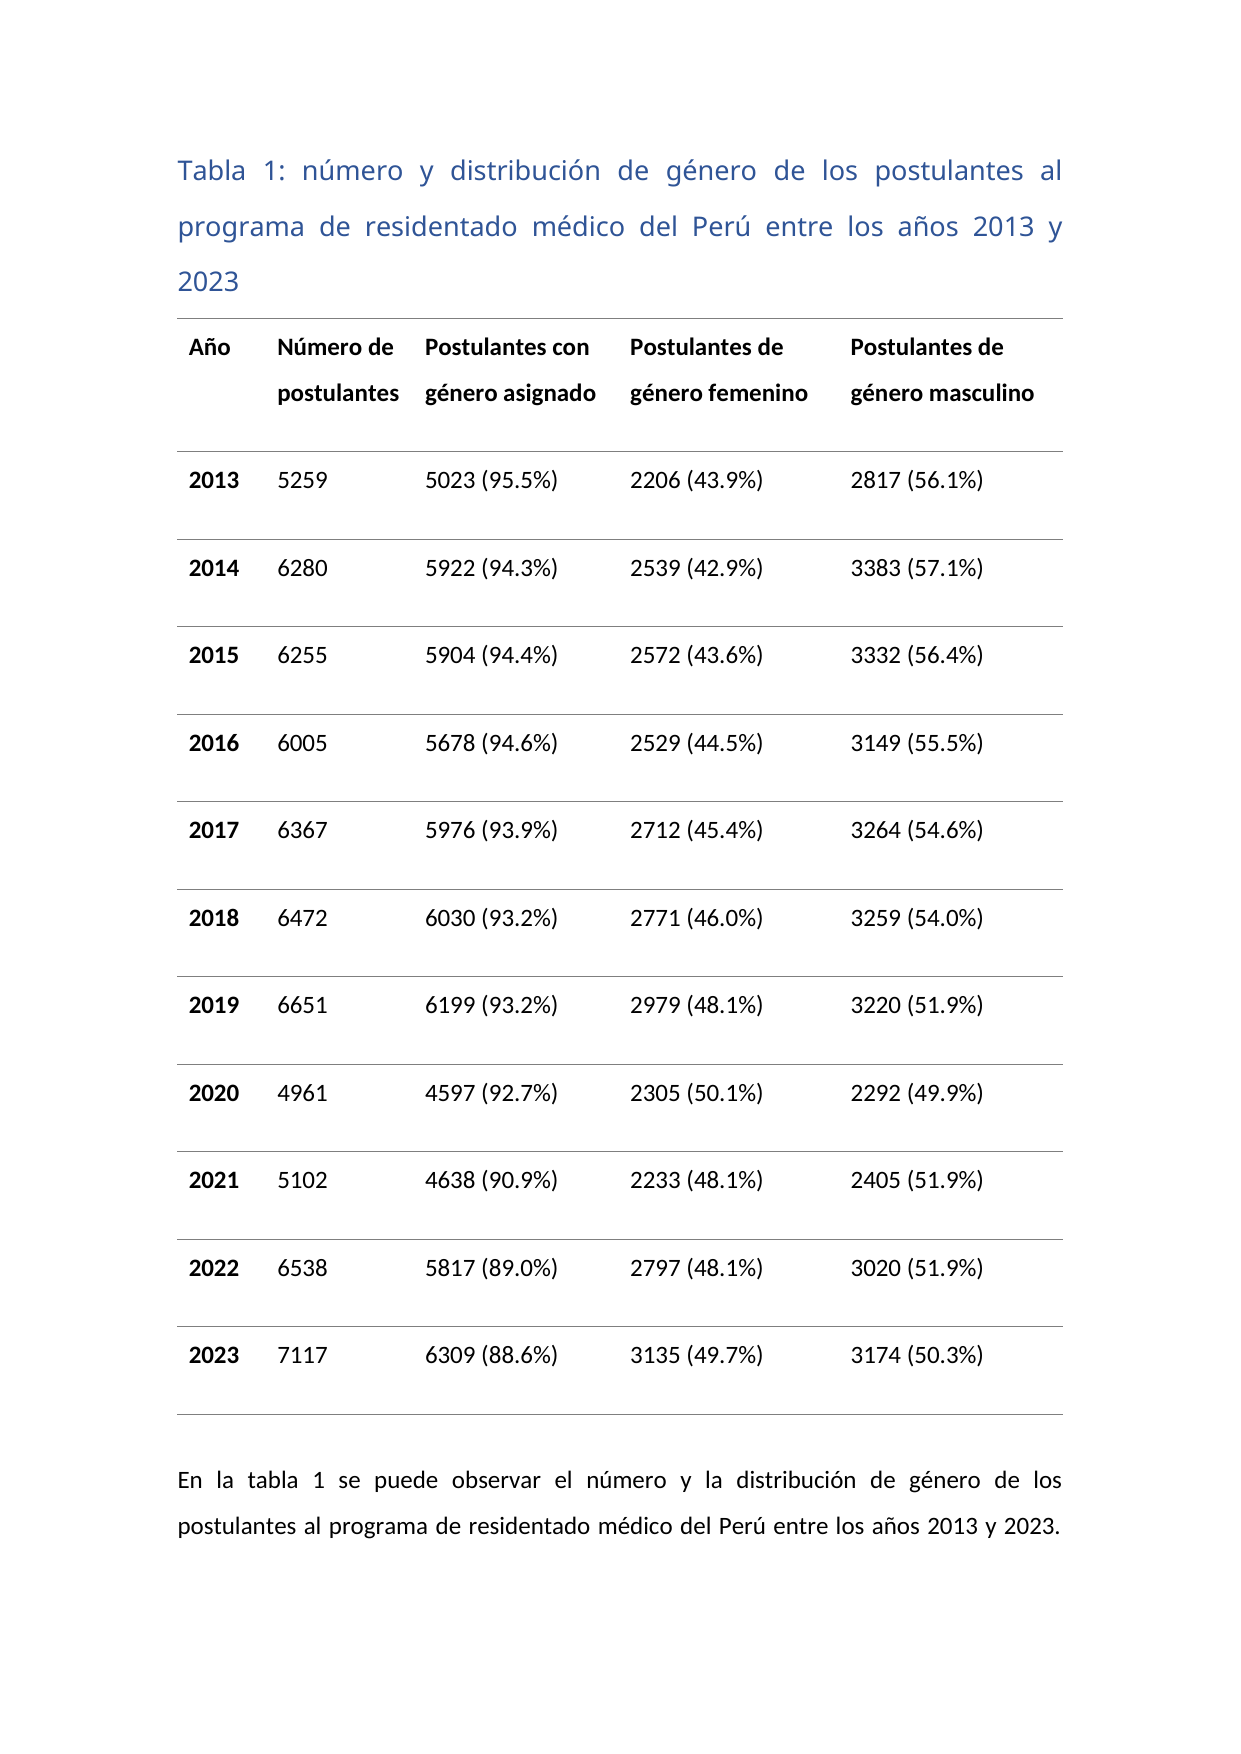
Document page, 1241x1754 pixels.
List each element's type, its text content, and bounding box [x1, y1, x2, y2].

table_cell 4597 (92.7%) [414, 1065, 619, 1151]
table_cell 2817 (56.1%) [839, 452, 1063, 538]
table_cell 6199 (93.2%) [414, 977, 619, 1063]
table_cell 3174 (50.3%) [839, 1327, 1063, 1413]
subtitle Tabla 1: número y distribución de género de los postulantes al programa de residentado médico del Perú entre los años 2013 y 2023 [177, 152, 1063, 299]
table_cell 2572 (43.6%) [619, 627, 839, 713]
table_cell 2233 (48.1%) [619, 1152, 839, 1238]
table_cell 2014 [177, 540, 266, 626]
table_cell 2292 (49.9%) [839, 1065, 1063, 1151]
table_header Postulantes de género femenino [619, 319, 839, 451]
table_cell 2305 (50.1%) [619, 1065, 839, 1151]
table_cell 5102 [266, 1152, 413, 1238]
table_cell 2013 [177, 452, 266, 538]
table_cell 5904 (94.4%) [414, 627, 619, 713]
table_cell 6280 [266, 540, 413, 626]
table_cell 6651 [266, 977, 413, 1063]
table_cell 2712 (45.4%) [619, 802, 839, 888]
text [177, 1464, 1063, 1540]
table_cell 2016 [177, 715, 266, 801]
table_cell 3149 (55.5%) [839, 715, 1063, 801]
table_cell 5678 (94.6%) [414, 715, 619, 801]
table_cell 2015 [177, 627, 266, 713]
table_cell 5976 (93.9%) [414, 802, 619, 888]
table_cell 3135 (49.7%) [619, 1327, 839, 1413]
table_cell 6538 [266, 1240, 413, 1326]
table_cell 6367 [266, 802, 413, 888]
table_cell 2019 [177, 977, 266, 1063]
table_cell 2529 (44.5%) [619, 715, 839, 801]
table_cell 6309 (88.6%) [414, 1327, 619, 1413]
table_cell 2771 (46.0%) [619, 890, 839, 976]
table_cell 5259 [266, 452, 413, 538]
table_cell 3332 (56.4%) [839, 627, 1063, 713]
table_cell 2405 (51.9%) [839, 1152, 1063, 1238]
table_cell 5817 (89.0%) [414, 1240, 619, 1326]
table_cell 3020 (51.9%) [839, 1240, 1063, 1326]
table_cell 2021 [177, 1152, 266, 1238]
table_cell 2797 (48.1%) [619, 1240, 839, 1326]
table_cell 4961 [266, 1065, 413, 1151]
table_cell 3383 (57.1%) [839, 540, 1063, 626]
table_cell 2206 (43.9%) [619, 452, 839, 538]
table_header Postulantes de género masculino [839, 319, 1063, 451]
table_cell 6255 [266, 627, 413, 713]
table_cell 3259 (54.0%) [839, 890, 1063, 976]
table_cell 5922 (94.3%) [414, 540, 619, 626]
table_cell 6005 [266, 715, 413, 801]
table_header Postulantes con género asignado [414, 319, 619, 451]
table_cell 2020 [177, 1065, 266, 1151]
table_cell 2023 [177, 1327, 266, 1413]
table_cell 2539 (42.9%) [619, 540, 839, 626]
table_cell 2018 [177, 890, 266, 976]
table_cell 2979 (48.1%) [619, 977, 839, 1063]
table_cell 7117 [266, 1327, 413, 1413]
table_cell 3220 (51.9%) [839, 977, 1063, 1063]
table_cell 2017 [177, 802, 266, 888]
table_header Número de postulantes [266, 319, 413, 451]
table_header Año [177, 319, 266, 451]
table_cell 3264 (54.6%) [839, 802, 1063, 888]
table_cell 6472 [266, 890, 413, 976]
table_cell 2022 [177, 1240, 266, 1326]
table_cell 4638 (90.9%) [414, 1152, 619, 1238]
table_cell 6030 (93.2%) [414, 890, 619, 976]
table_cell 5023 (95.5%) [414, 452, 619, 538]
